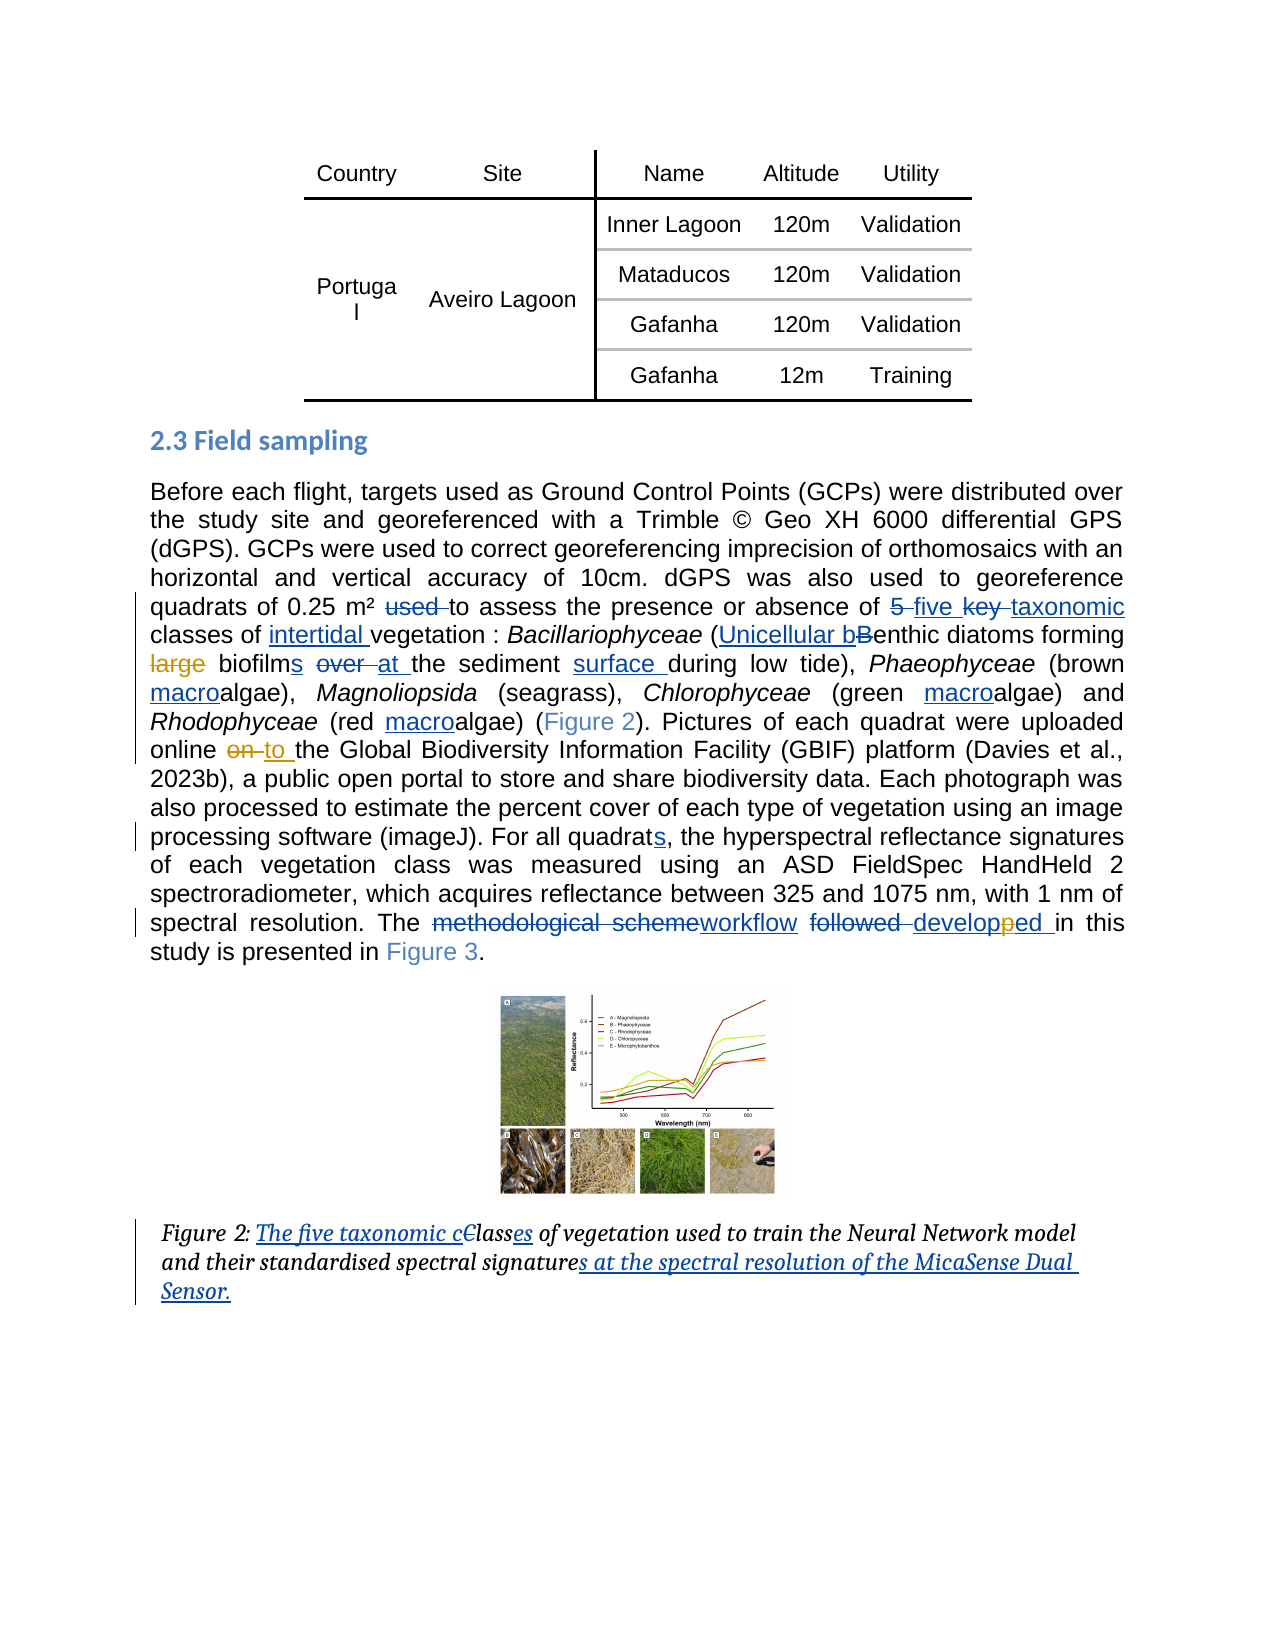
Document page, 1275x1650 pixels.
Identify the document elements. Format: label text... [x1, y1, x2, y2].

table_cell 120m [753, 251, 850, 298]
table_header Site [410, 150, 594, 197]
text Before each flight, targets used as Ground Control Points (GCPs) were distributed over the study site and georeferenced with a Trimble © Geo XH 6000 differential GPS (dGPS). GCPs were used to correct georeferencing imprecision of orthomosaics with an horizontal and vertical accuracy of 10cm. dGPS was also used to georeference quadrats of 0.25 m² to assess the presence or absence of classes of vegetation : Bacillariophyceae (enthic diatoms forming biofilm the sediment during low tide), Phaeophyceae (brown algae), Magnoliopsida (seagrass), Chlorophyceae (green algae) and Rhodophyceae (red algae) (Figure 2). Pictures of each quadrat were uploaded online the Global Biodiversity Information Facility (GBIF) platform (Davies et al., 2023b), a public open portal to store and share biodiversity data. Each photograph was also processed to estimate the percent cover of each type of vegetation using an image processing software (imageJ). For all quadrat, the hyperspectral reflectance signatures of each vegetation class was measured using an ASD FieldSpec HandHeld 2 spectroradiometer, which acquires reflectance between 325 and 1075 nm, with 1 nm of spectral resolution. The in this study is presented in Figure 3. [150, 477, 1125, 966]
table_cell 120m [753, 200, 850, 247]
table_header Figure 2: lass of vegetation used to train the Neural Network model and their standardised spectral signature [150, 984, 1125, 1318]
table_header Utility [850, 150, 972, 197]
table_cell Inner Lagoon [597, 200, 753, 247]
table_header Name [597, 150, 753, 197]
picture [487, 988, 788, 1199]
table_cell 120m [753, 301, 850, 348]
table_cell Mataducos [597, 251, 753, 298]
table_cell Gafanha [597, 301, 753, 348]
table_cell 12m [753, 351, 850, 398]
table_cell Validation [850, 251, 972, 298]
table_cell Training [850, 351, 972, 398]
table_cell Aveiro Lagoon [410, 200, 594, 398]
table_header Altitude [753, 150, 850, 197]
table_cell Portugal [304, 200, 409, 398]
subtitle 2.3 Field sampling [150, 422, 1125, 458]
table_header Country [304, 150, 409, 197]
table_cell Validation [850, 200, 972, 247]
table_cell Gafanha [597, 351, 753, 398]
table_cell Validation [850, 301, 972, 348]
